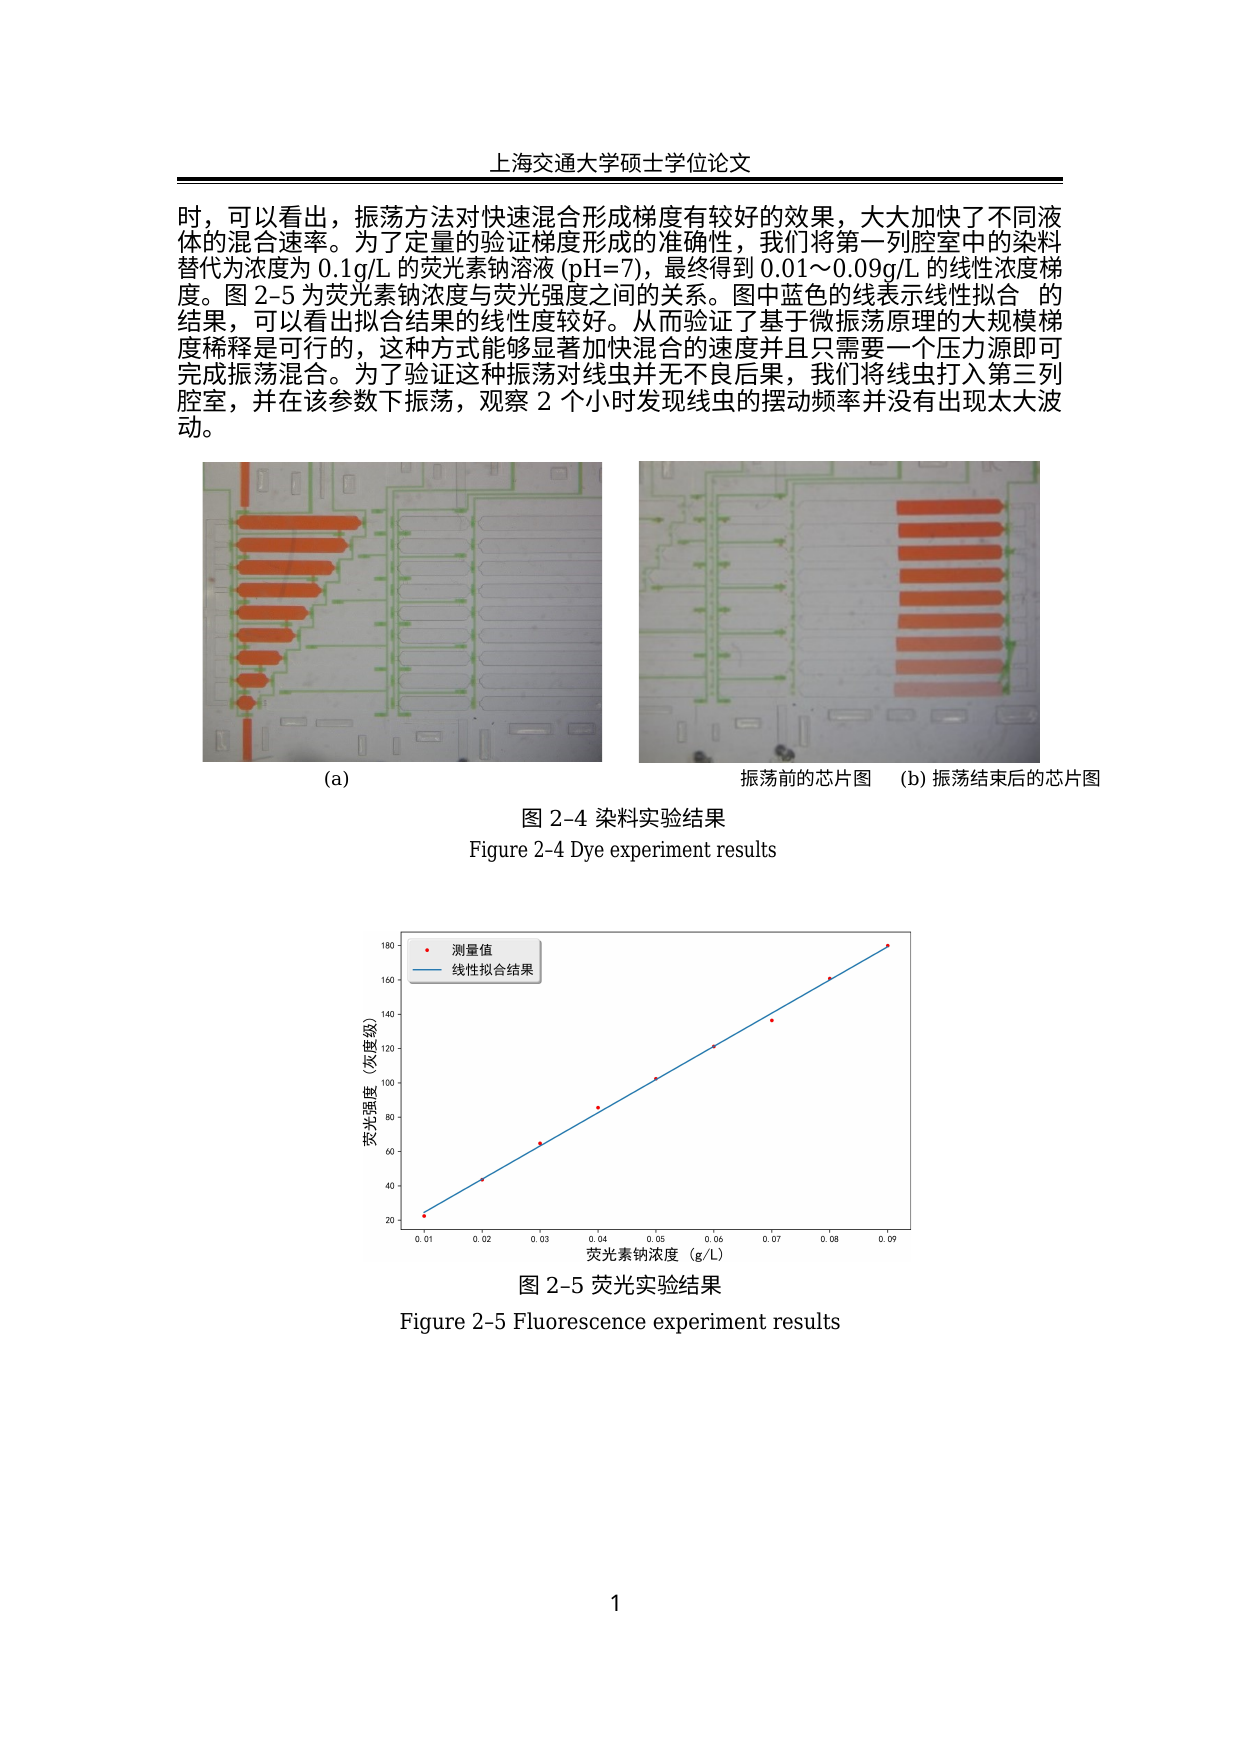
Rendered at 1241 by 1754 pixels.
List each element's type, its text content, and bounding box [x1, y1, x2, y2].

text 时，可以看出，振荡方法对快速混合形成梯度有较好的效果，大大加快了不同液体的混合速率。为了定量的验证梯度形成的准确性，我们将第一列腔室中的染料替代为浓度为 0.1g/L 的荧光素钠溶液 (pH=7)，最终得到 0.01～0.09g/L 的线性浓度梯度。图2–5为荧光素钠浓度与荧光强度之间的关系。图中蓝色的线表示线性拟合 的结果，可以看出拟合结果的线性度较好。从而验证了基于微振荡原理的大规模梯度稀释是可行的，这种方式能够显著加快混合的速度并且只需要一个压力源即可完成振荡混合。为了验证这种振荡对线虫并无不良后果，我们将线虫打入第三列腔室，并在该参数下振荡，观察 2 个小时发现线虫的摆动频率并没有出现太大波动。 [177, 205, 1063, 444]
text 图 2–4 染料实验结果Figure 2–4 Dye experiment results [469, 803, 778, 863]
list 振荡前的芯片图 (b) 振荡结束后的芯片图 [323, 453, 1173, 790]
picture [202, 462, 323, 762]
text 图 2–5 荧光实验结果 [276, 927, 964, 1302]
text Figure 2–5 Fluorescence experiment results [276, 1309, 964, 1334]
